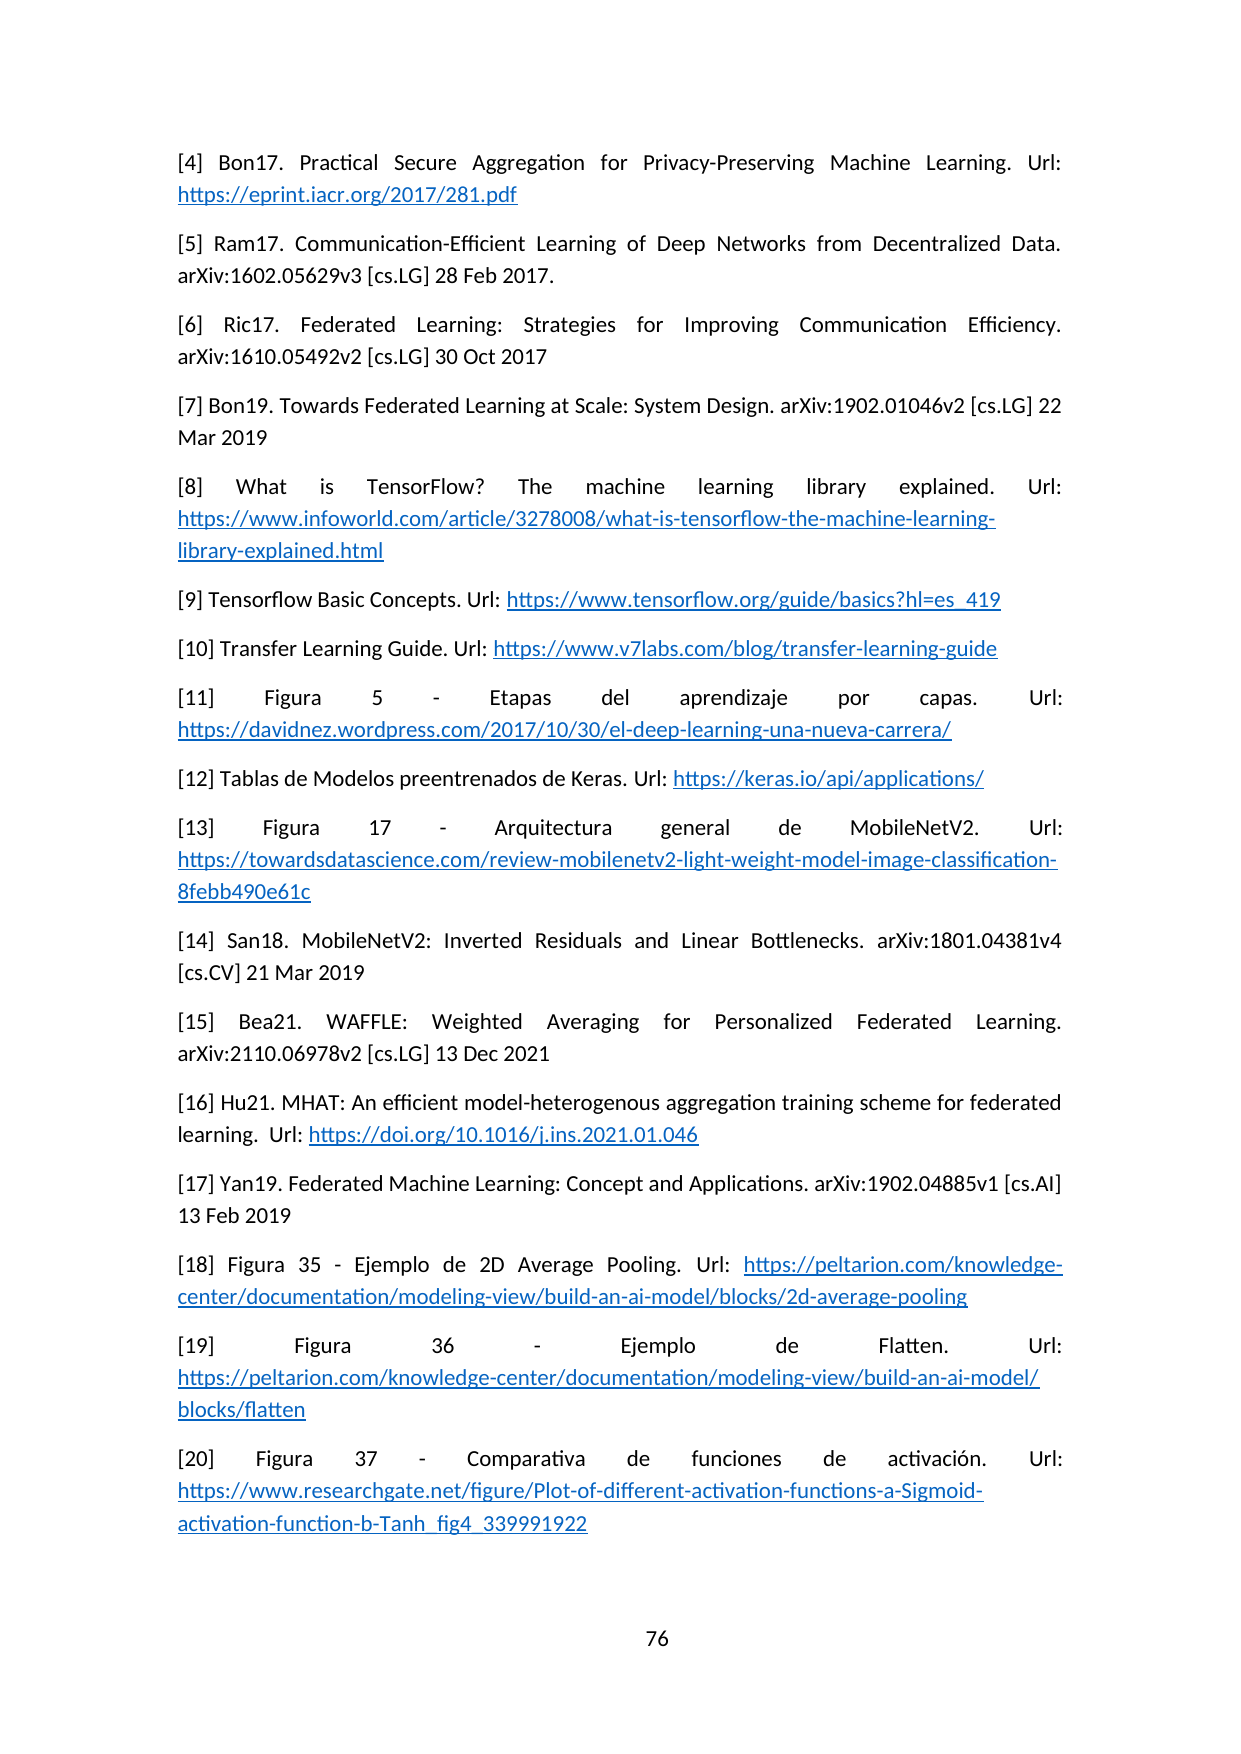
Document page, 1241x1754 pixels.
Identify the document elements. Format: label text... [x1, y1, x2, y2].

text [20] Figura 37 - Comparativa de funciones de activación. Url: https://www.researchgate.net/figure/Plot-of-different-activation-functions-a-Sigmoid-activation-function-b-Tanh_fig4_339991922 [177, 1444, 1063, 1537]
text [9] Tensorflow Basic Concepts. Url: https://www.tensorflow.org/guide/basics?hl=es_419 [177, 585, 1063, 613]
text [8] What is TensorFlow? The machine learning library explained. Url: https://www.infoworld.com/article/3278008/what-is-tensorflow-the-machine-learning-library-explained.html [177, 472, 1063, 564]
text [17] Yan19. Federated Machine Learning: Concept and Applications. arXiv:1902.04885v1 [cs.AI] 13 Feb 2019 [177, 1169, 1063, 1229]
text [14] San18. MobileNetV2: Inverted Residuals and Linear Bottlenecks. arXiv:1801.04381v4 [cs.CV] 21 Mar 2019 [177, 926, 1063, 986]
text [19] Figura 36 - Ejemplo de Flatten. Url: https://peltarion.com/knowledge-center/documentation/modeling-view/build-an-ai-model/blocks/flatten [177, 1331, 1063, 1423]
text [12] Tablas de Modelos preentrenados de Keras. Url: https://keras.io/api/applications/ [177, 764, 1063, 792]
text [15] Bea21. WAFFLE: Weighted Averaging for Personalized Federated Learning. arXiv:2110.06978v2 [cs.LG] 13 Dec 2021 [177, 1007, 1063, 1067]
text [16] Hu21. MHAT: An efficient model-heterogenous aggregation training scheme for federated learning. Url: https://doi.org/10.1016/j.ins.2021.01.046 [177, 1088, 1063, 1148]
text [4] Bon17. Practical Secure Aggregation for Privacy-Preserving Machine Learning. Url: https://eprint.iacr.org/2017/281.pdf [177, 148, 1063, 208]
text [7] Bon19. Towards Federated Learning at Scale: System Design. arXiv:1902.01046v2 [cs.LG] 22 Mar 2019 [177, 391, 1063, 451]
text [6] Ric17. Federated Learning: Strategies for Improving Communication Efficiency. arXiv:1610.05492v2 [cs.LG] 30 Oct 2017 [177, 310, 1063, 370]
text [11] Figura 5 - Etapas del aprendizaje por capas. Url: https://davidnez.wordpress.com/2017/10/30/el-deep-learning-una-nueva-carrera/ [177, 683, 1063, 743]
text [18] Figura 35 - Ejemplo de 2D Average Pooling. Url: https://peltarion.com/knowledge-center/documentation/modeling-view/build-an-ai-model/blocks/2d-average-pooling [177, 1250, 1063, 1310]
text [13] Figura 17 - Arquitectura general de MobileNetV2. Url: https://towardsdatascience.com/review-mobilenetv2-light-weight-model-image-classification-8febb490e61c [177, 813, 1063, 905]
text [10] Transfer Learning Guide. Url: https://www.v7labs.com/blog/transfer-learning-guide [177, 634, 1063, 662]
text [5] Ram17. Communication-Efficient Learning of Deep Networks from Decentralized Data. arXiv:1602.05629v3 [cs.LG] 28 Feb 2017. [177, 229, 1063, 289]
